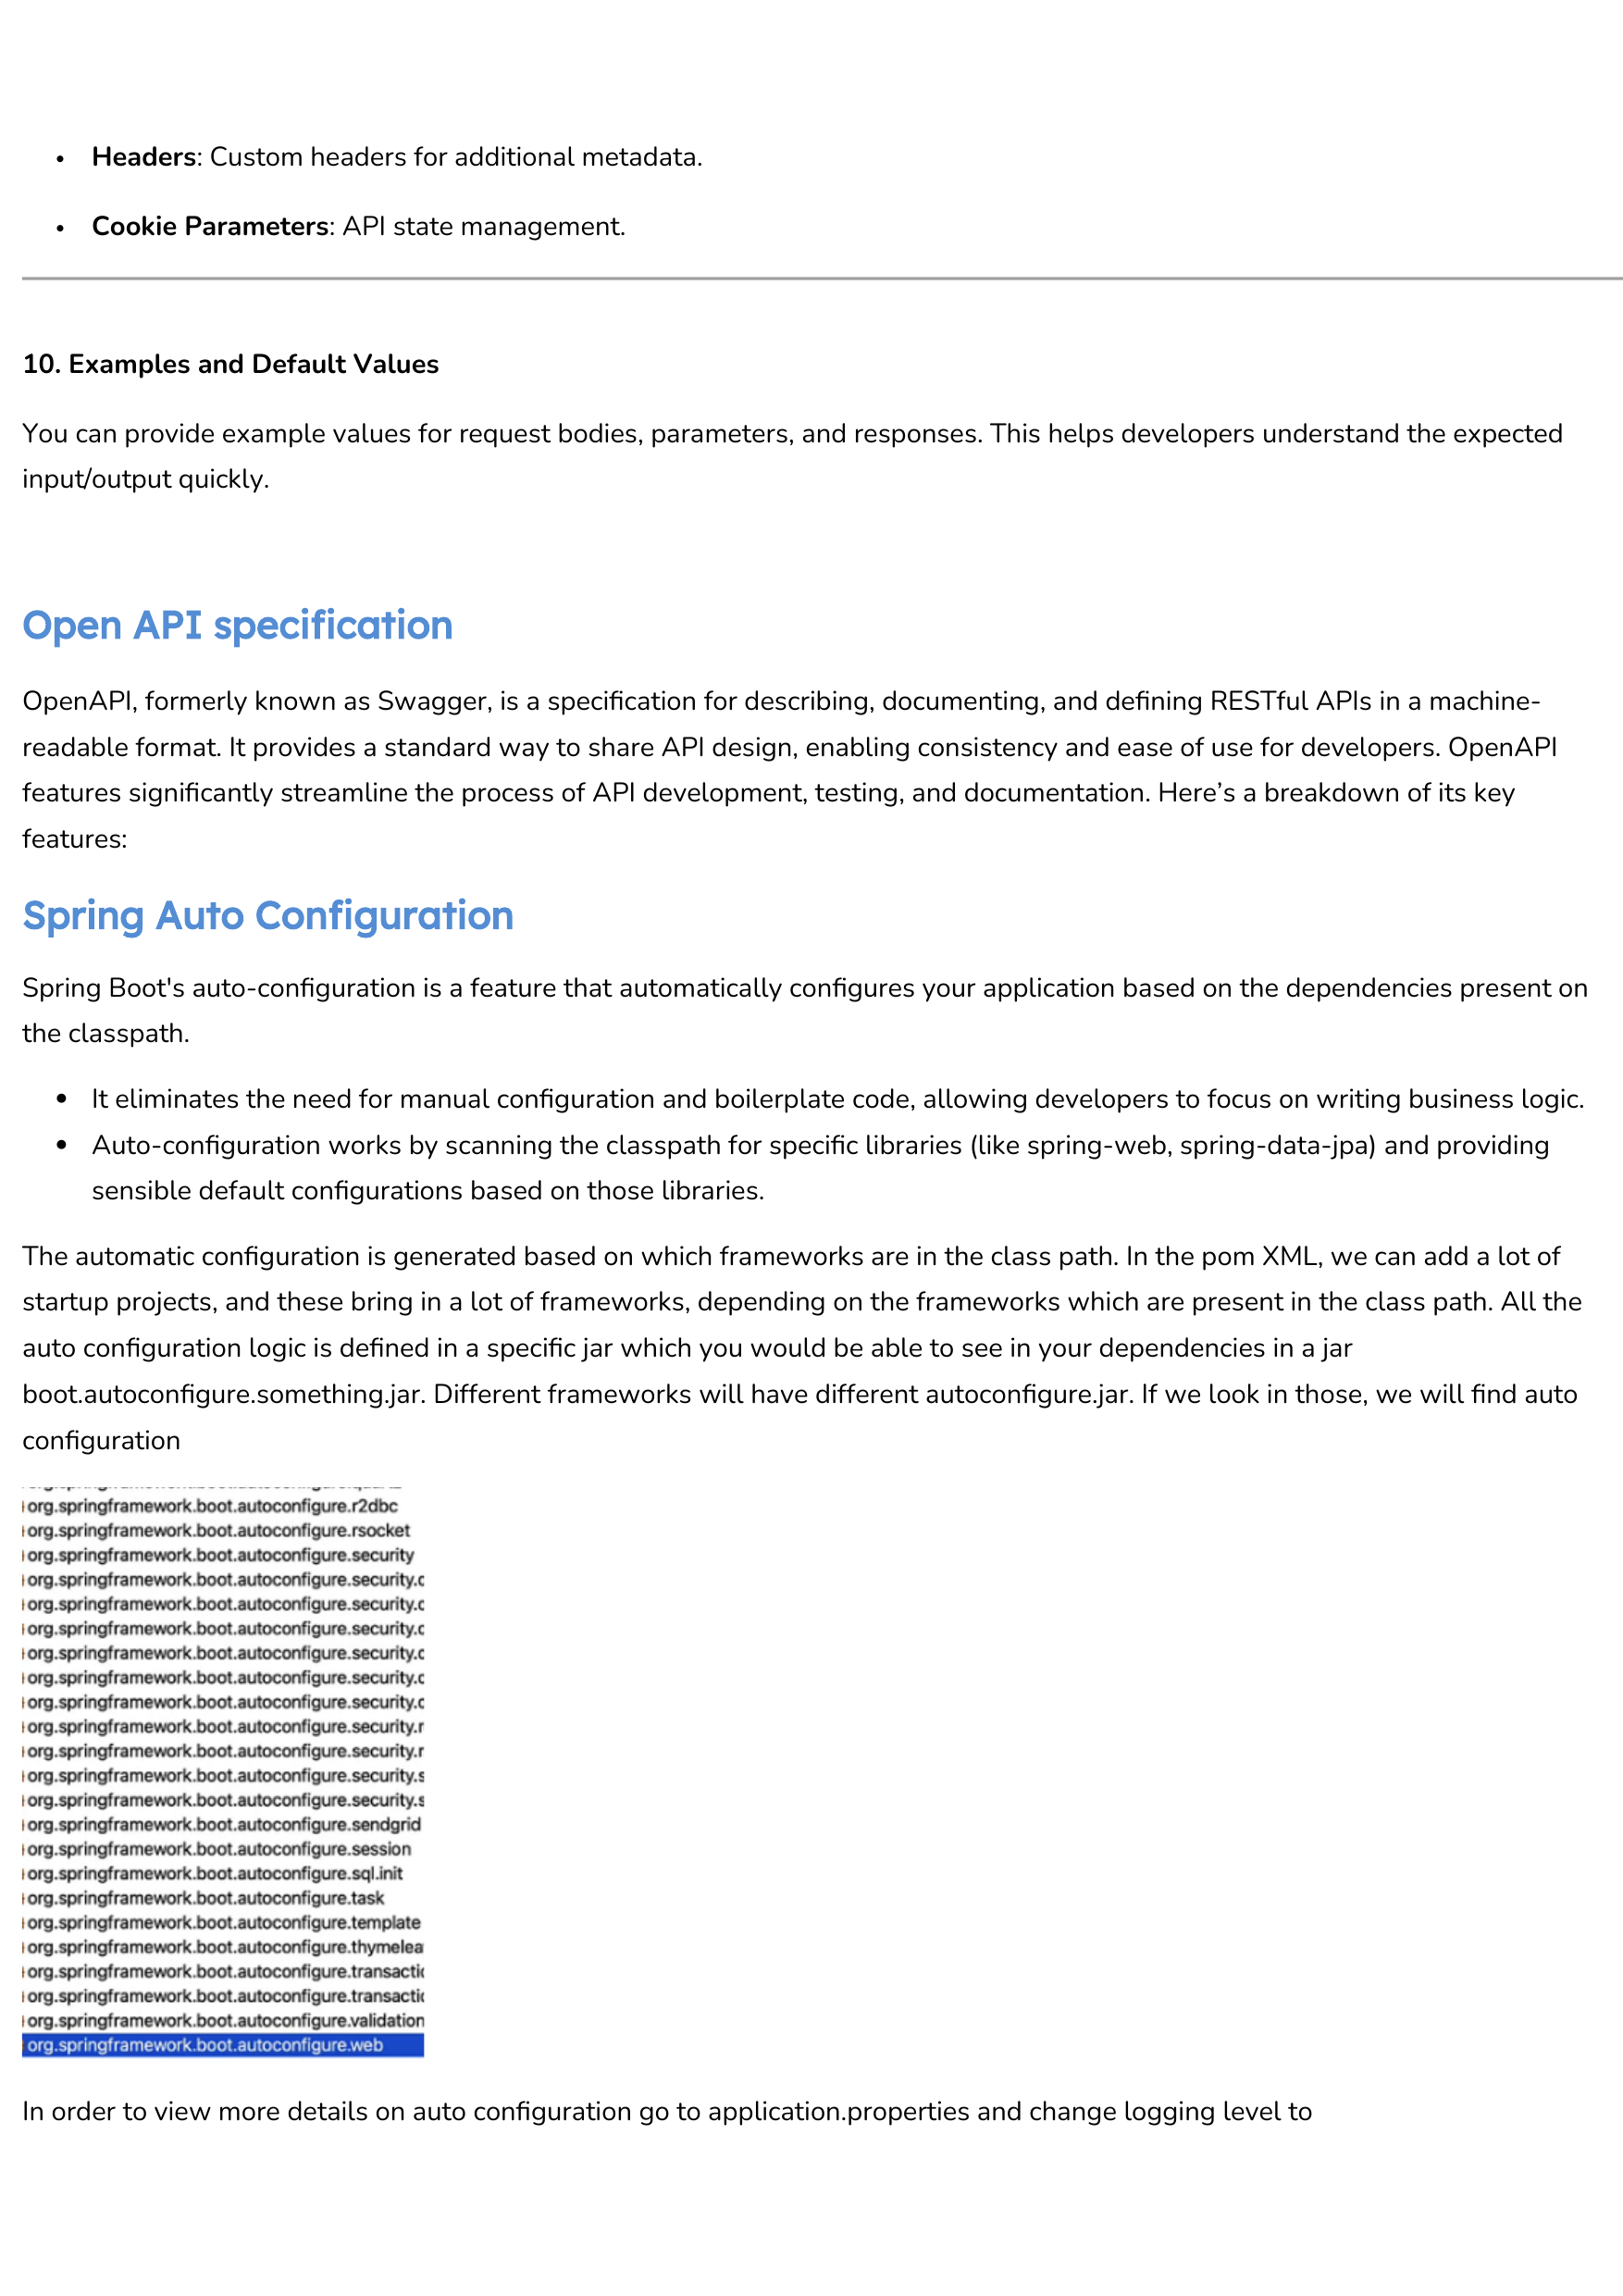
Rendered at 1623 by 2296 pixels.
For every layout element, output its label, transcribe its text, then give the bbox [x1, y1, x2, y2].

list Cookie Parameters: API state management. [56, 208, 1623, 244]
subtitle Spring Auto Configuration [22, 890, 1623, 938]
text You can provide example values for request bodies, parameters, and responses. This helps developers understand the expected input/output quickly. [22, 416, 1623, 498]
list It eliminates the need for manual configuration and boilerplate code, allowing developers to focus on writing business logic. [56, 1081, 1623, 1118]
picture [21, 1487, 425, 2062]
text Spring Boot's auto-configuration is a feature that automatically configures your application based on the dependencies present on the classpath. [22, 970, 1623, 1052]
subtitle Open API specification [22, 600, 1623, 648]
text 10. Examples and Default Values [22, 346, 1623, 383]
text The automatic configuration is generated based on which frameworks are in the class path. In the pom XML, we can add a lot of startup projects, and these bring in a lot of frameworks, depending on the frameworks which are present in the class path. All the auto configuration logic is defined in a specific jar which you would be able to see in your dependencies in a jar boot.autoconfigure.something.jar. Different frameworks will have different autoconfigure.jar. If we look in those, we will find auto configuration [22, 1238, 1623, 1458]
list Auto-configuration works by scanning the classpath for specific libraries (like spring-web, spring-data-jpa) and providing sensible default configurations based on those libraries. [56, 1126, 1623, 1210]
text OpenAPI, formerly known as Swagger, is a specification for describing, documenting, and defining RESTful APIs in a machine-readable format. It provides a standard way to share API design, enabling consistency and ease of use for developers. OpenAPI features significantly streamline the process of API development, testing, and documentation. Here’s a breakdown of its key features: [22, 683, 1623, 858]
text In order to view more details on auto configuration go to application.properties and change logging level to [22, 2093, 1623, 2130]
list Headers: Custom headers for additional metadata. [56, 139, 1623, 176]
